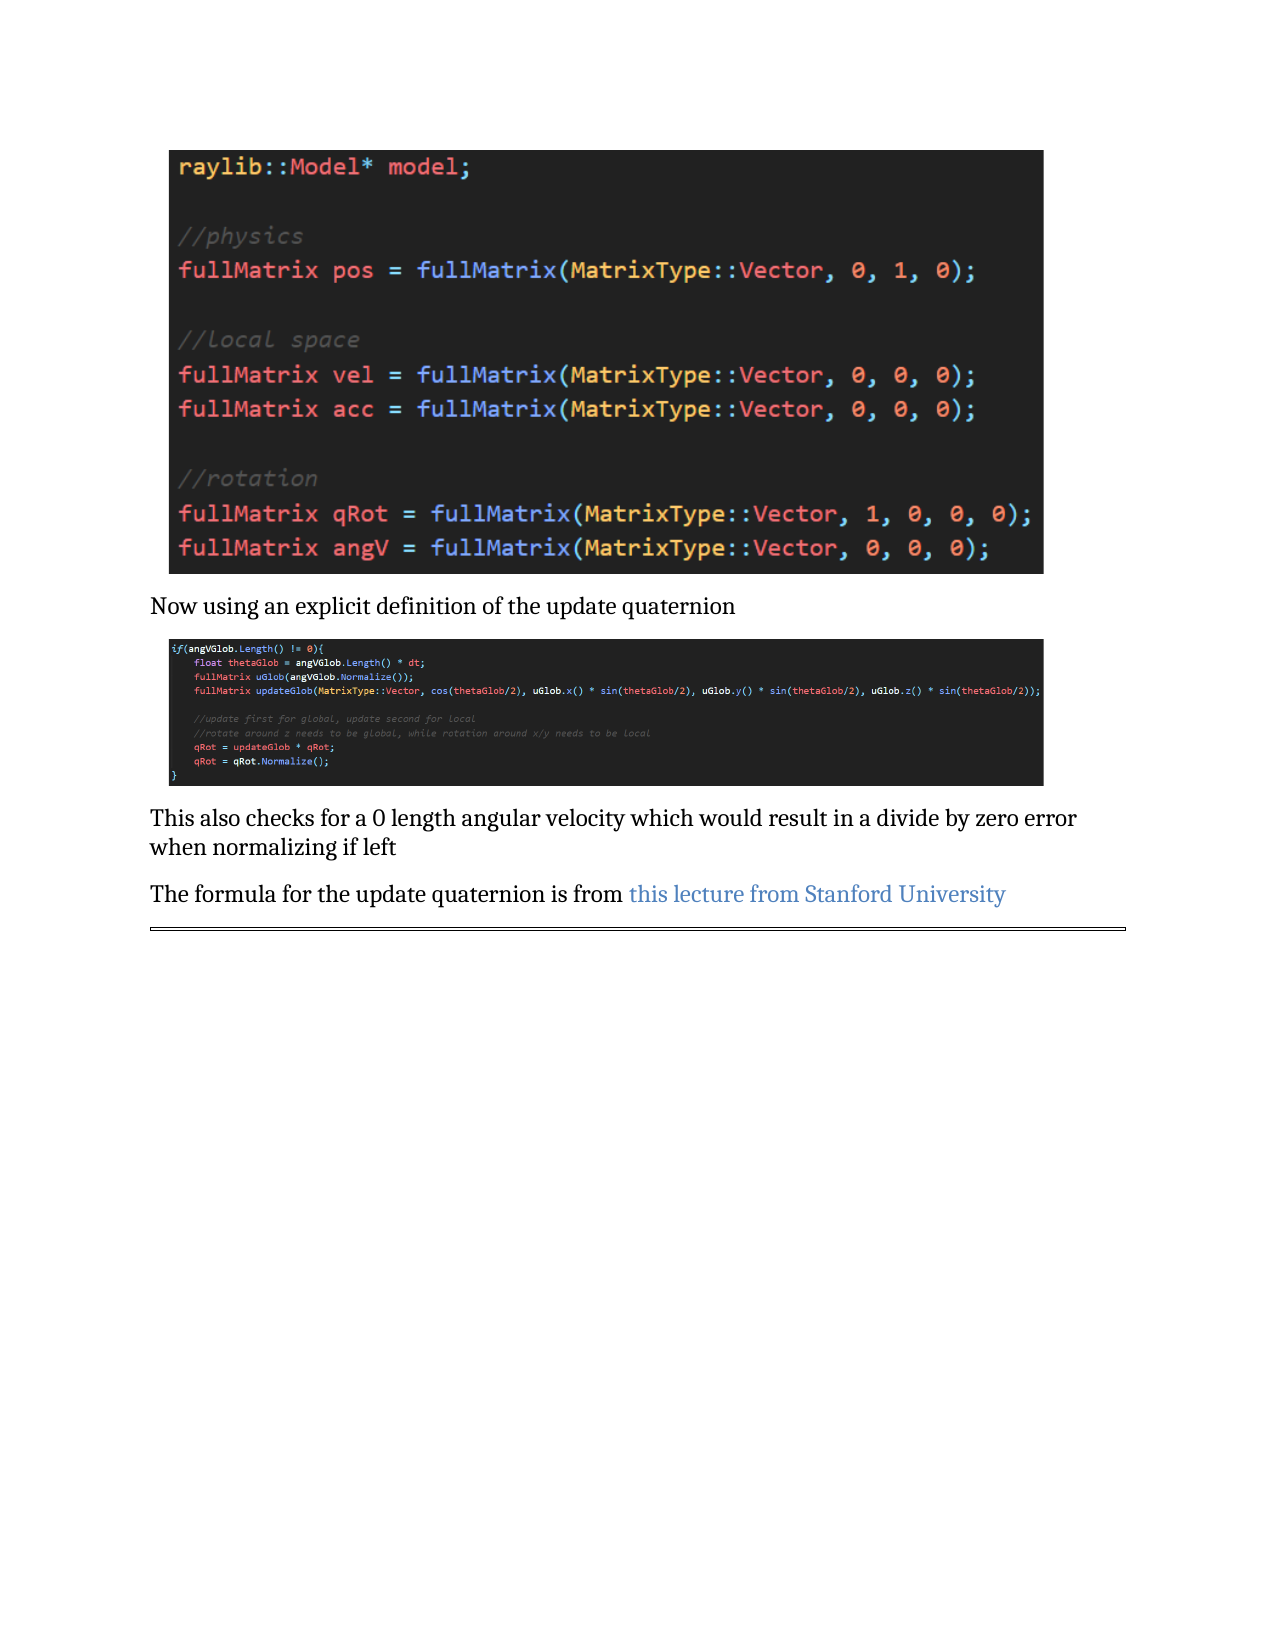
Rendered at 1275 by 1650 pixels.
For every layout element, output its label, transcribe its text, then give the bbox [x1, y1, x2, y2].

text Now using an explicit definition of the update quaternion [150, 592, 1125, 621]
picture [168, 639, 1044, 786]
picture [168, 150, 1044, 574]
text The formula for the update quaternion is from this lecture from Stanford University [150, 880, 1125, 909]
text This also checks for a 0 length angular velocity which would result in a divide by zero error when normalizing if left [150, 804, 1125, 862]
